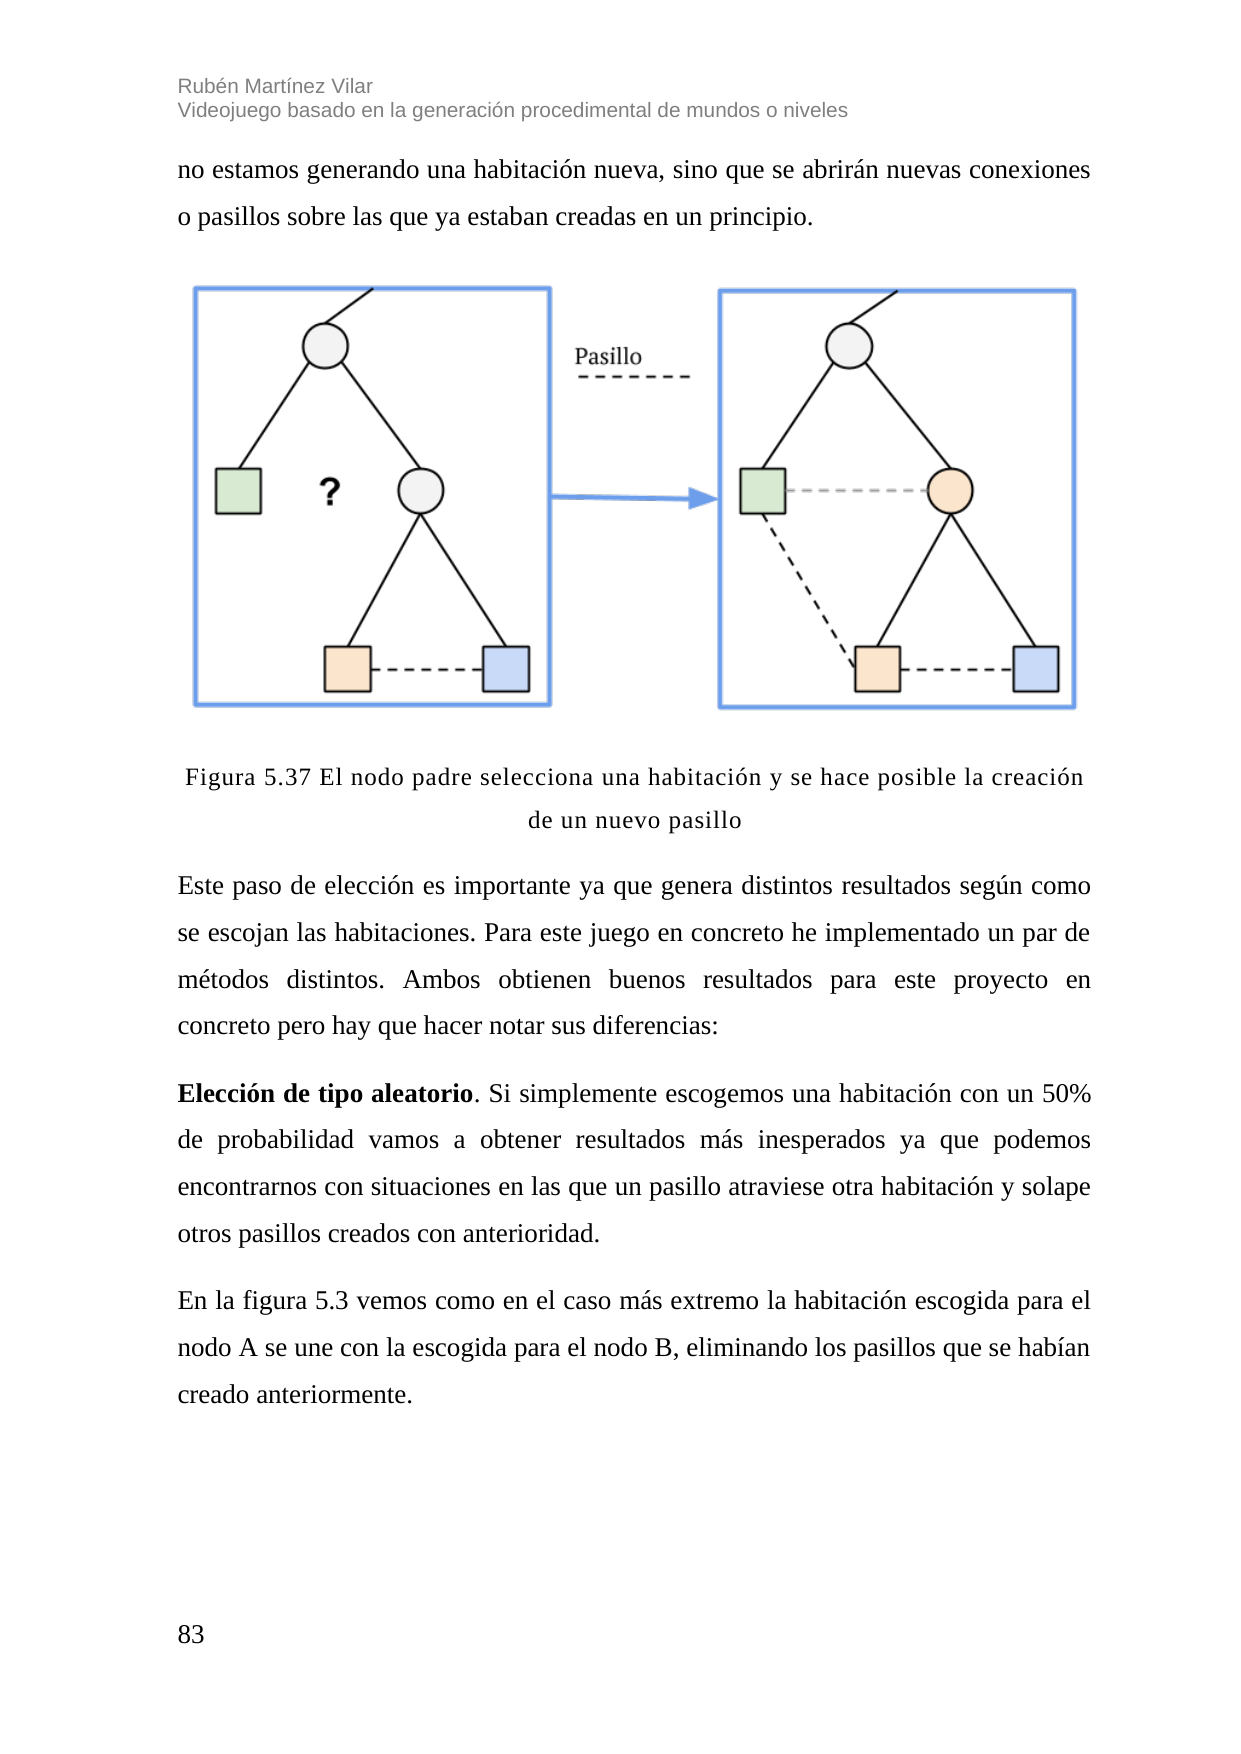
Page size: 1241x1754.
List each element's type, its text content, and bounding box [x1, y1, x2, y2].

text En la figura 5.3 vemos como en el caso más extremo la habitación escogida para el nodo A se une con la escogida para el nodo B, eliminando los pasillos que se habían creado anteriormente. [177, 1284, 1092, 1409]
picture [177, 267, 1093, 726]
text Elección de tipo aleatorio. Si simplemente escogemos una habitación con un 50% de probabilidad vamos a obtener resultados más inesperados ya que podemos encontrarnos con situaciones en las que un pasillo atraviese otra habitación y solape otros pasillos creados con anterioridad. [177, 1077, 1092, 1248]
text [177, 153, 1092, 231]
text Este paso de elección es importante ya que genera distintos resultados según como se escojan las habitaciones. Para este juego en concreto he implementado un par de métodos distintos. Ambos obtienen buenos resultados para este proyecto en concreto pero hay que hacer notar sus diferencias: [177, 869, 1092, 1041]
